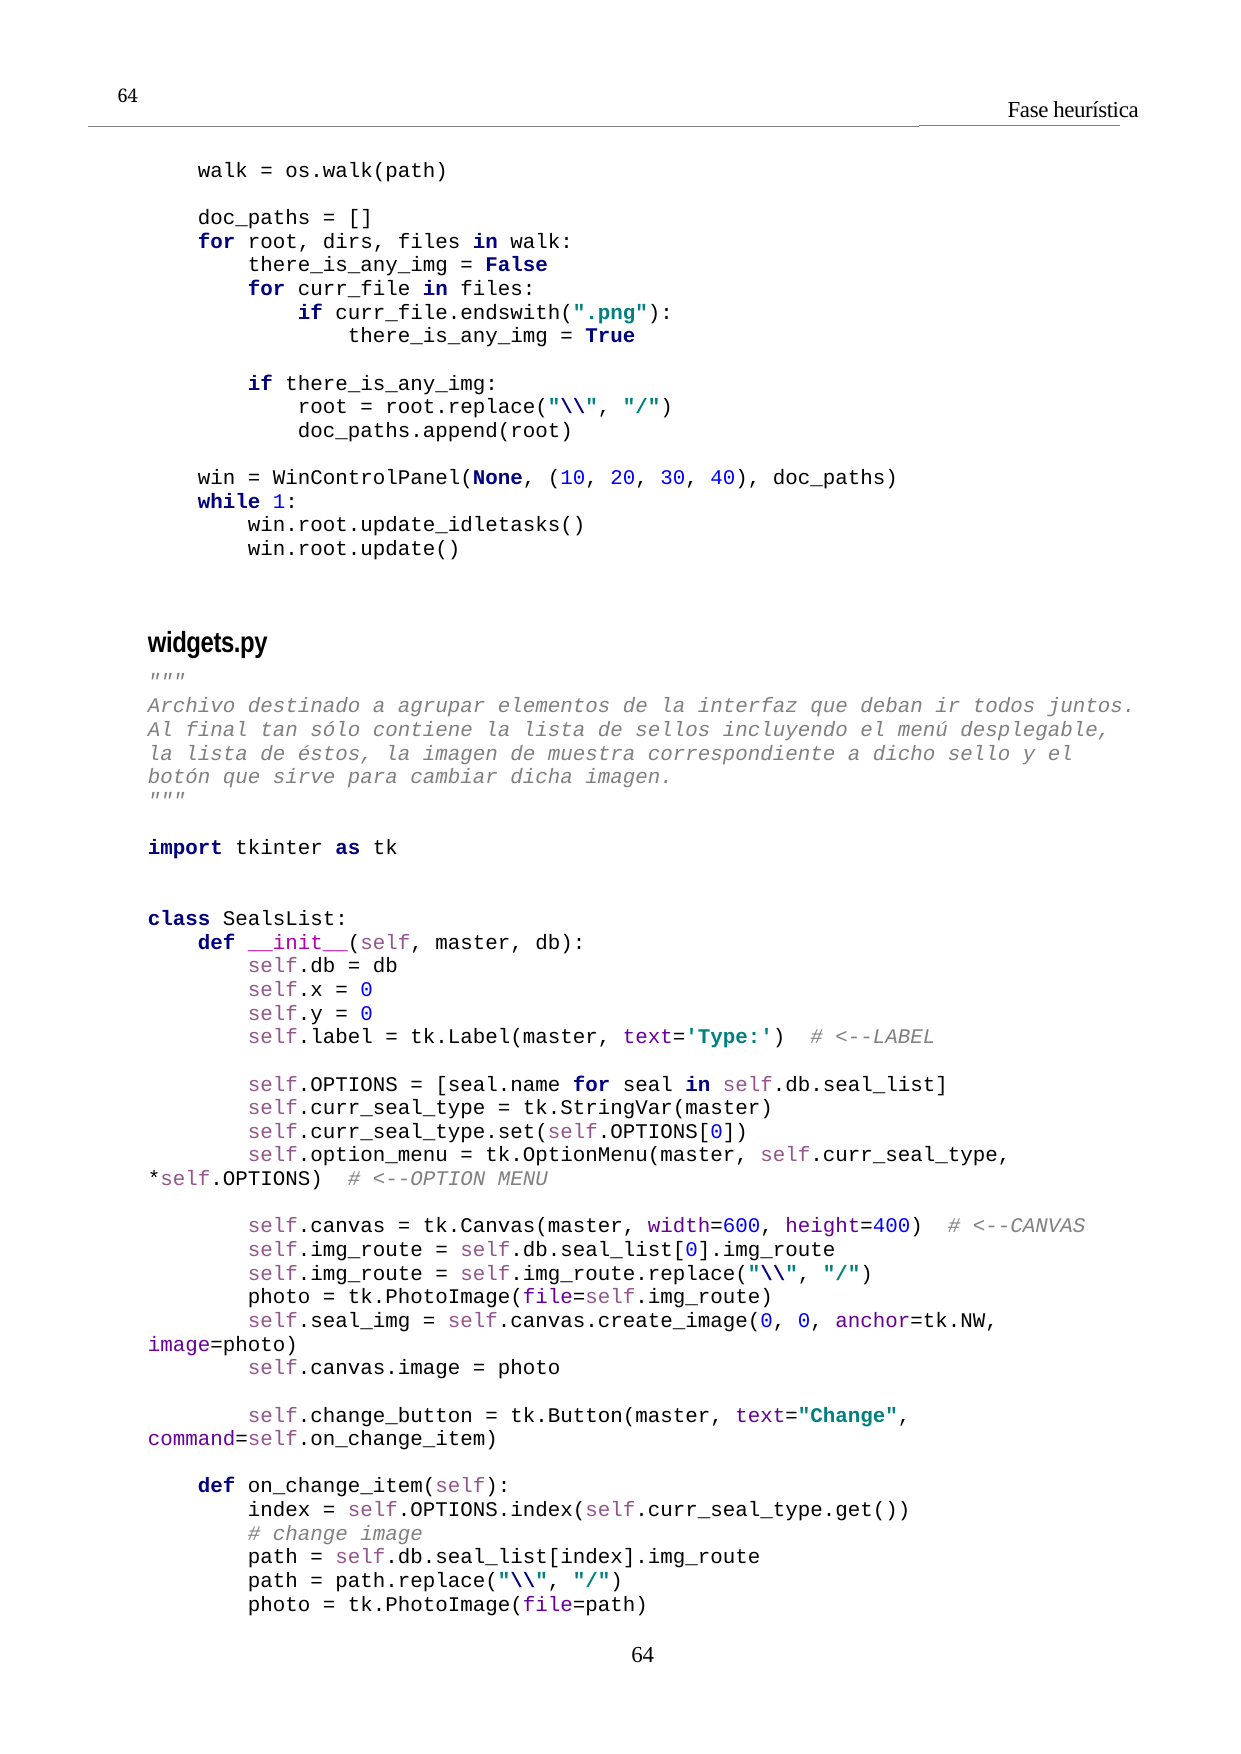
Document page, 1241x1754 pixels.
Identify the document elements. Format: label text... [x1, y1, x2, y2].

text """ Archivo destinado a agrupar elementos de la interfaz que deban ir todos juntos. Al final tan sólo contiene la lista de sellos incluyendo el menú desplegable, la lista de éstos, la imagen de muestra correspondiente a dicho sello y el botón que sirve para cambiar dicha imagen. """ import tkinter as tk [148, 672, 1138, 861]
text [148, 160, 1138, 562]
text widgets.py [148, 626, 1138, 659]
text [148, 861, 1138, 1617]
